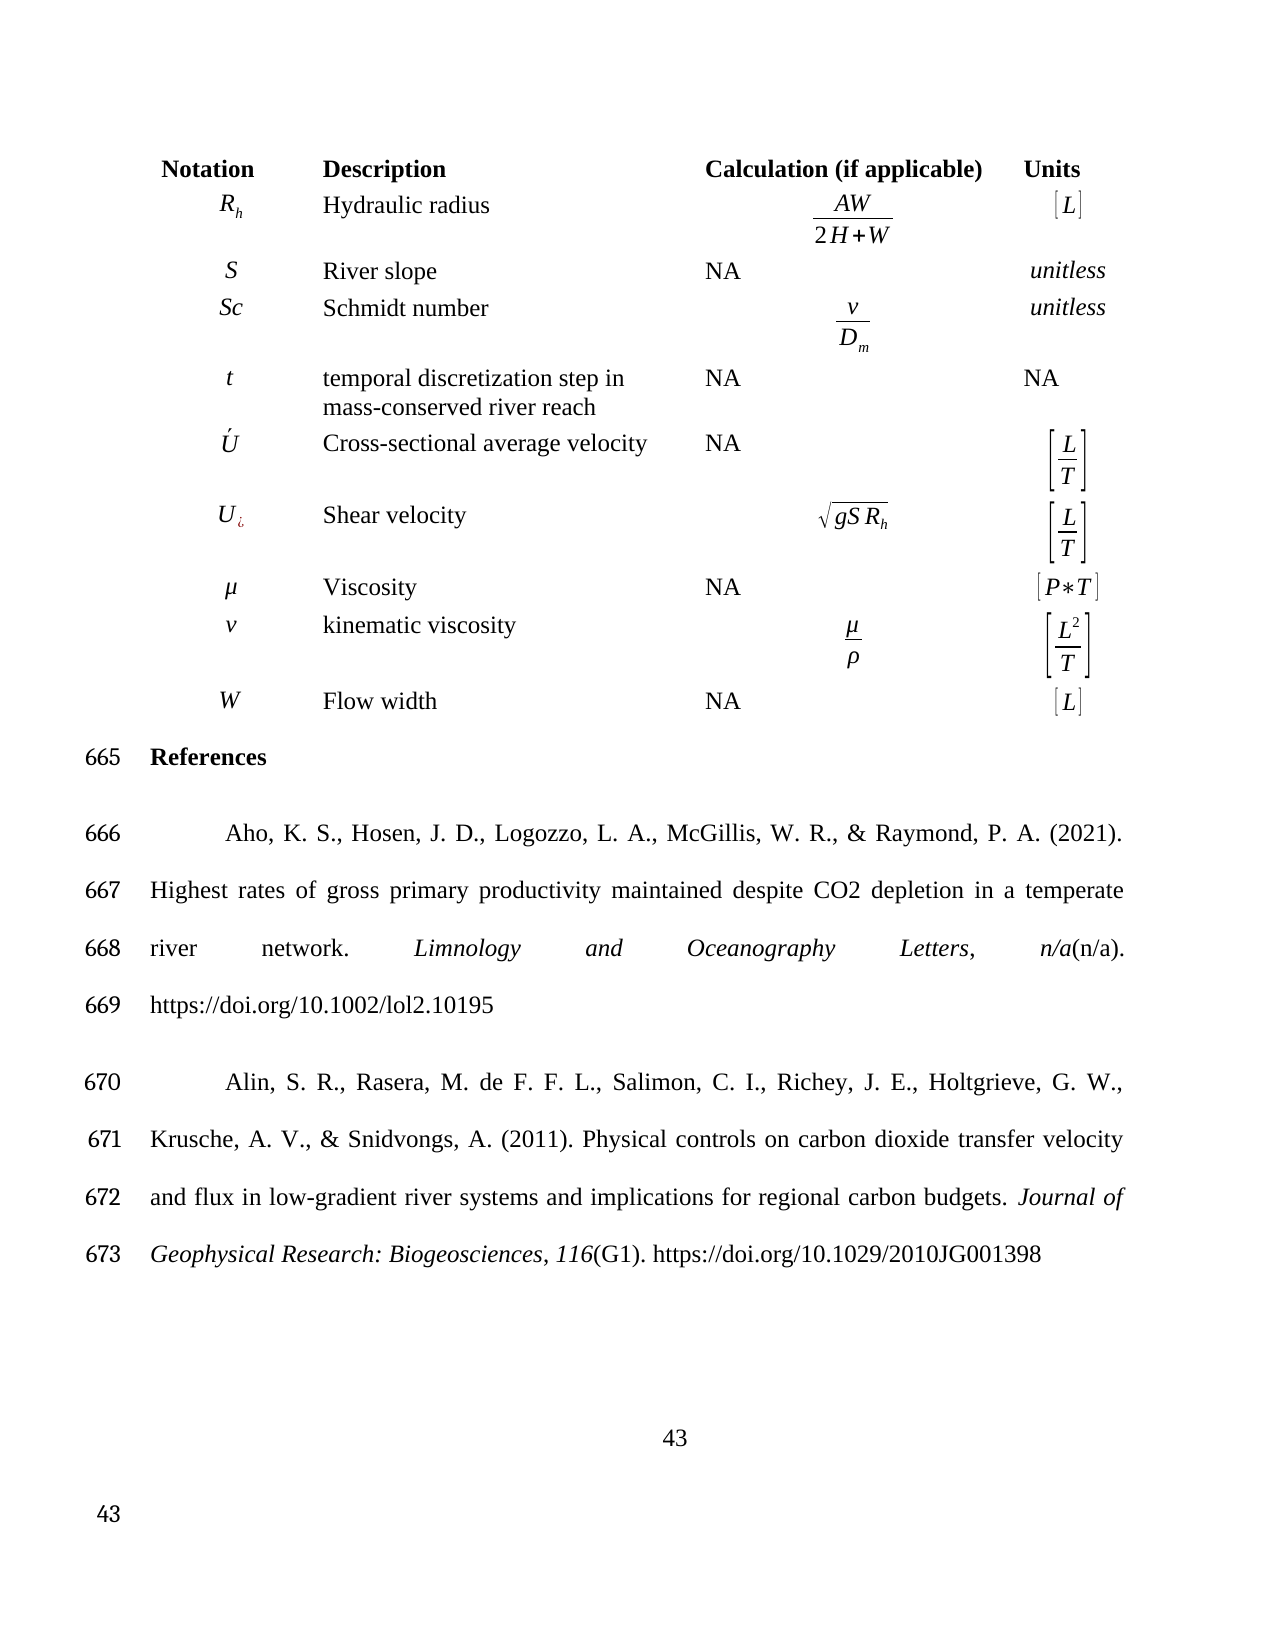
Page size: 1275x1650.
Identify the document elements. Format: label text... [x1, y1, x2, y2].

table_cell NA [694, 424, 1012, 496]
table_cell [1012, 186, 1125, 253]
table_cell NA [694, 569, 1012, 607]
subtitle References [150, 742, 1125, 770]
table_cell [1012, 569, 1125, 607]
table_cell [694, 607, 1012, 683]
table_cell [150, 424, 311, 496]
table_cell NA [694, 359, 1012, 424]
table_header Description [311, 150, 694, 186]
table_cell [150, 253, 311, 289]
table_cell [150, 359, 311, 424]
table_cell Flow width [311, 683, 694, 721]
table_header Units [1012, 150, 1125, 186]
table_cell [150, 683, 311, 721]
table_cell [150, 186, 311, 253]
table_header Notation [150, 150, 311, 186]
table_cell Viscosity [311, 569, 694, 607]
table_cell [1012, 607, 1125, 683]
table_cell [1012, 424, 1125, 496]
table_cell [694, 289, 1012, 359]
table_cell NA [694, 253, 1012, 289]
table_cell Shear velocity [311, 496, 694, 568]
table_cell [150, 289, 311, 359]
table_cell [1012, 289, 1125, 359]
table_cell Schmidt number [311, 289, 694, 359]
table_cell [1012, 683, 1125, 721]
table_cell NA [1012, 359, 1125, 424]
table_header Calculation (if applicable) [694, 150, 1012, 186]
table_cell [1012, 253, 1125, 289]
table_cell River slope [311, 253, 694, 289]
table_cell kinematic viscosity [311, 607, 694, 683]
table_cell NA [694, 683, 1012, 721]
table_cell [150, 607, 311, 683]
text Alin, S. R., Rasera, M. de F. F. L., Salimon, C. I., Richey, J. E., Holtgrieve, G. W., Krusche, A. V., & Snidvongs, A. (2011). Physical controls on carbon dioxide transfer velocity and flux in low-gradient river systems and implications for regional carbon budgets. Journal of Geophysical Research: Biogeosciences, 116(G1). https://doi.org/10.1029/2010JG001398 [150, 1067, 1125, 1268]
table_cell [694, 186, 1012, 253]
table_cell [694, 496, 1012, 568]
table_cell [150, 496, 311, 568]
table_cell temporal discretization step in mass-conserved river reach [311, 359, 694, 424]
text Aho, K. S., Hosen, J. D., Logozzo, L. A., McGillis, W. R., & Raymond, P. A. (2021). Highest rates of gross primary productivity maintained despite CO2 depletion in a temperate river network. Limnology and Oceanography Letters, n/a(n/a). https://doi.org/10.1002/lol2.10195 [150, 818, 1125, 1019]
table_cell [1012, 496, 1125, 568]
table_cell Hydraulic radius [311, 186, 694, 253]
table_cell Cross-sectional average velocity [311, 424, 694, 496]
table_cell [150, 569, 311, 607]
